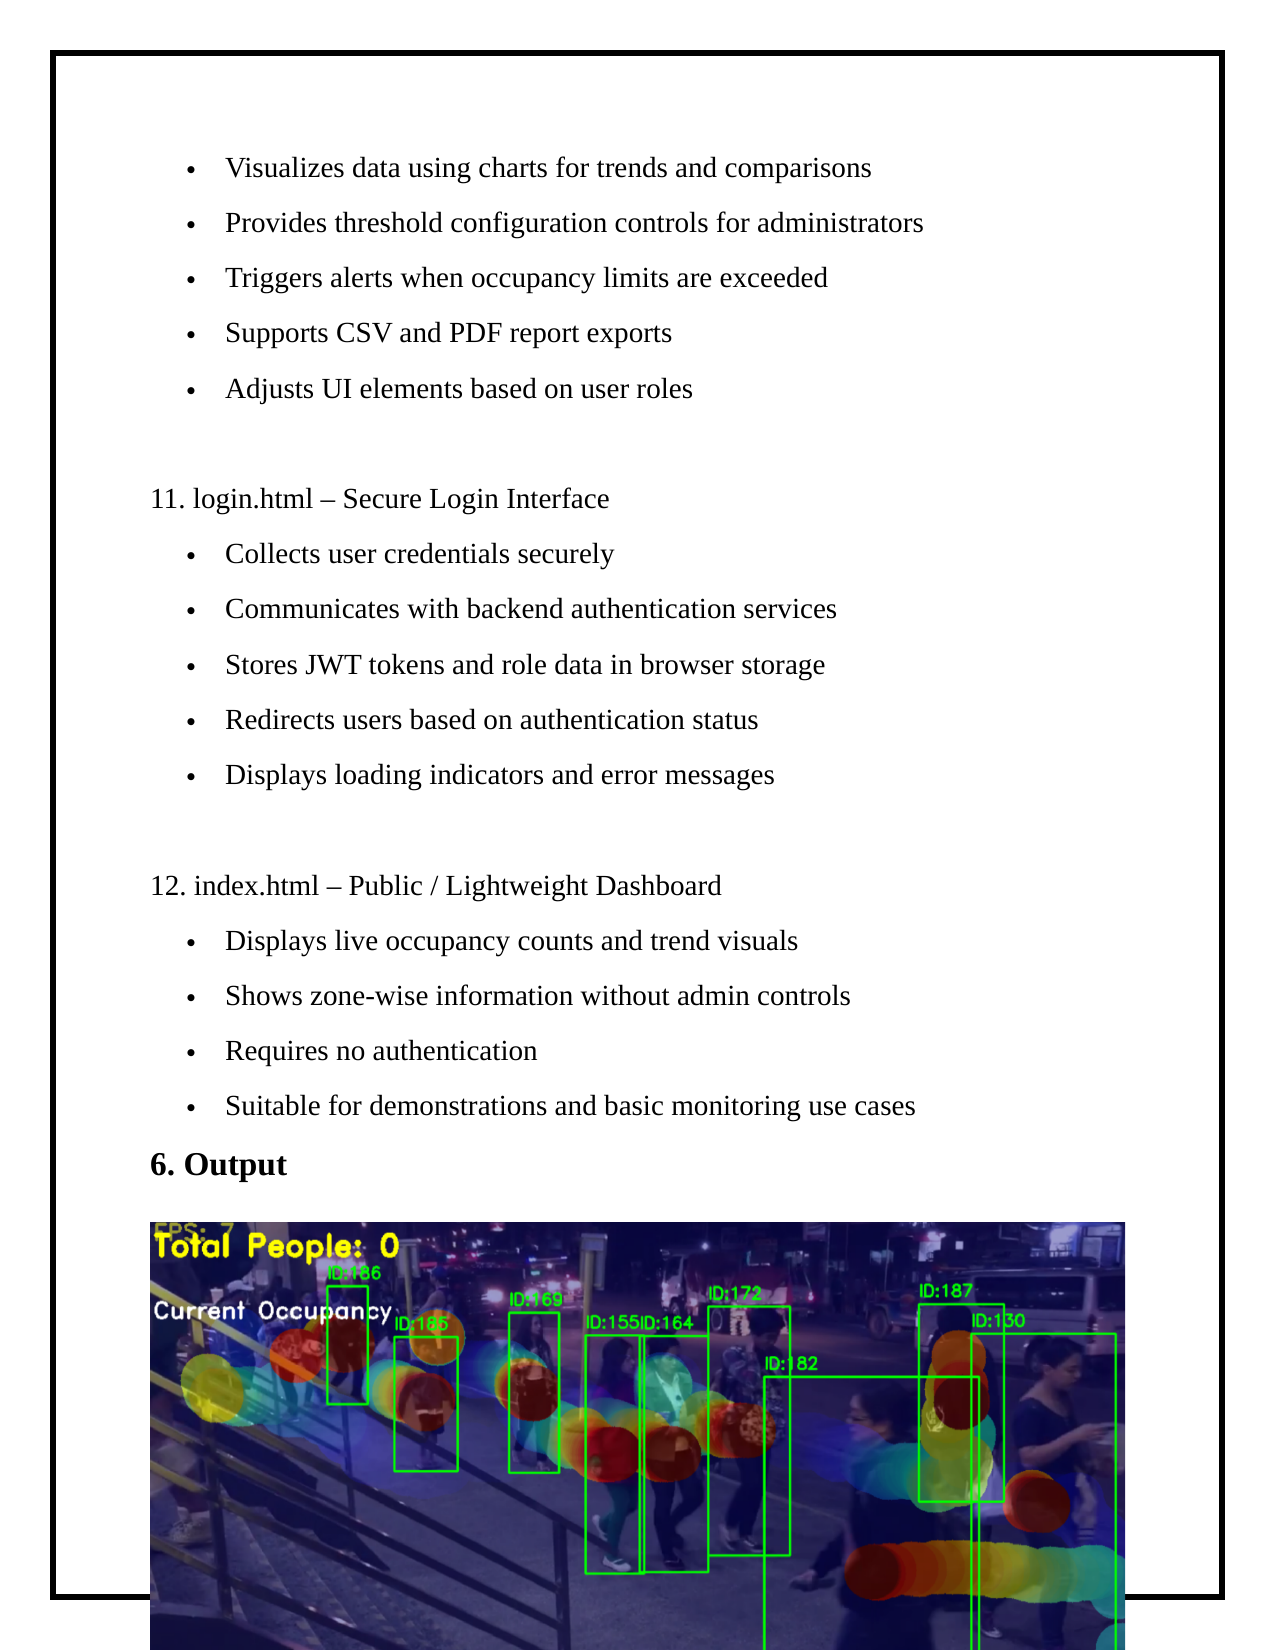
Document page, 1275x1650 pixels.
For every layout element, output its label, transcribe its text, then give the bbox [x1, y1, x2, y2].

list Provides threshold configuration controls for administrators [187, 205, 1125, 239]
list Communicates with backend authentication services [187, 592, 1125, 625]
text 6. Output [150, 1144, 1125, 1182]
list Displays live occupancy counts and trend visuals [187, 923, 1125, 956]
text 11. login.html – Secure Login Interface [150, 481, 1125, 515]
text 12. index.html – Public / Lightweight Dashboard [150, 868, 1125, 901]
list Visualizes data using charts for trends and comparisons [187, 150, 1125, 183]
list Requires no authentication [187, 1033, 1125, 1067]
list Adjusts UI elements based on user roles [187, 371, 1125, 404]
list Shows zone-wise information without admin controls [187, 978, 1125, 1012]
picture [150, 1222, 1125, 1650]
list Displays loading indicators and error messages [187, 757, 1125, 791]
list Stores JWT tokens and role data in browser storage [187, 647, 1125, 680]
list Suitable for demonstrations and basic monitoring use cases [187, 1088, 1125, 1122]
list Collects user credentials securely [187, 536, 1125, 570]
list Supports CSV and PDF report exports [187, 316, 1125, 349]
list Triggers alerts when occupancy limits are exceeded [187, 260, 1125, 294]
list Redirects users based on authentication status [187, 702, 1125, 736]
